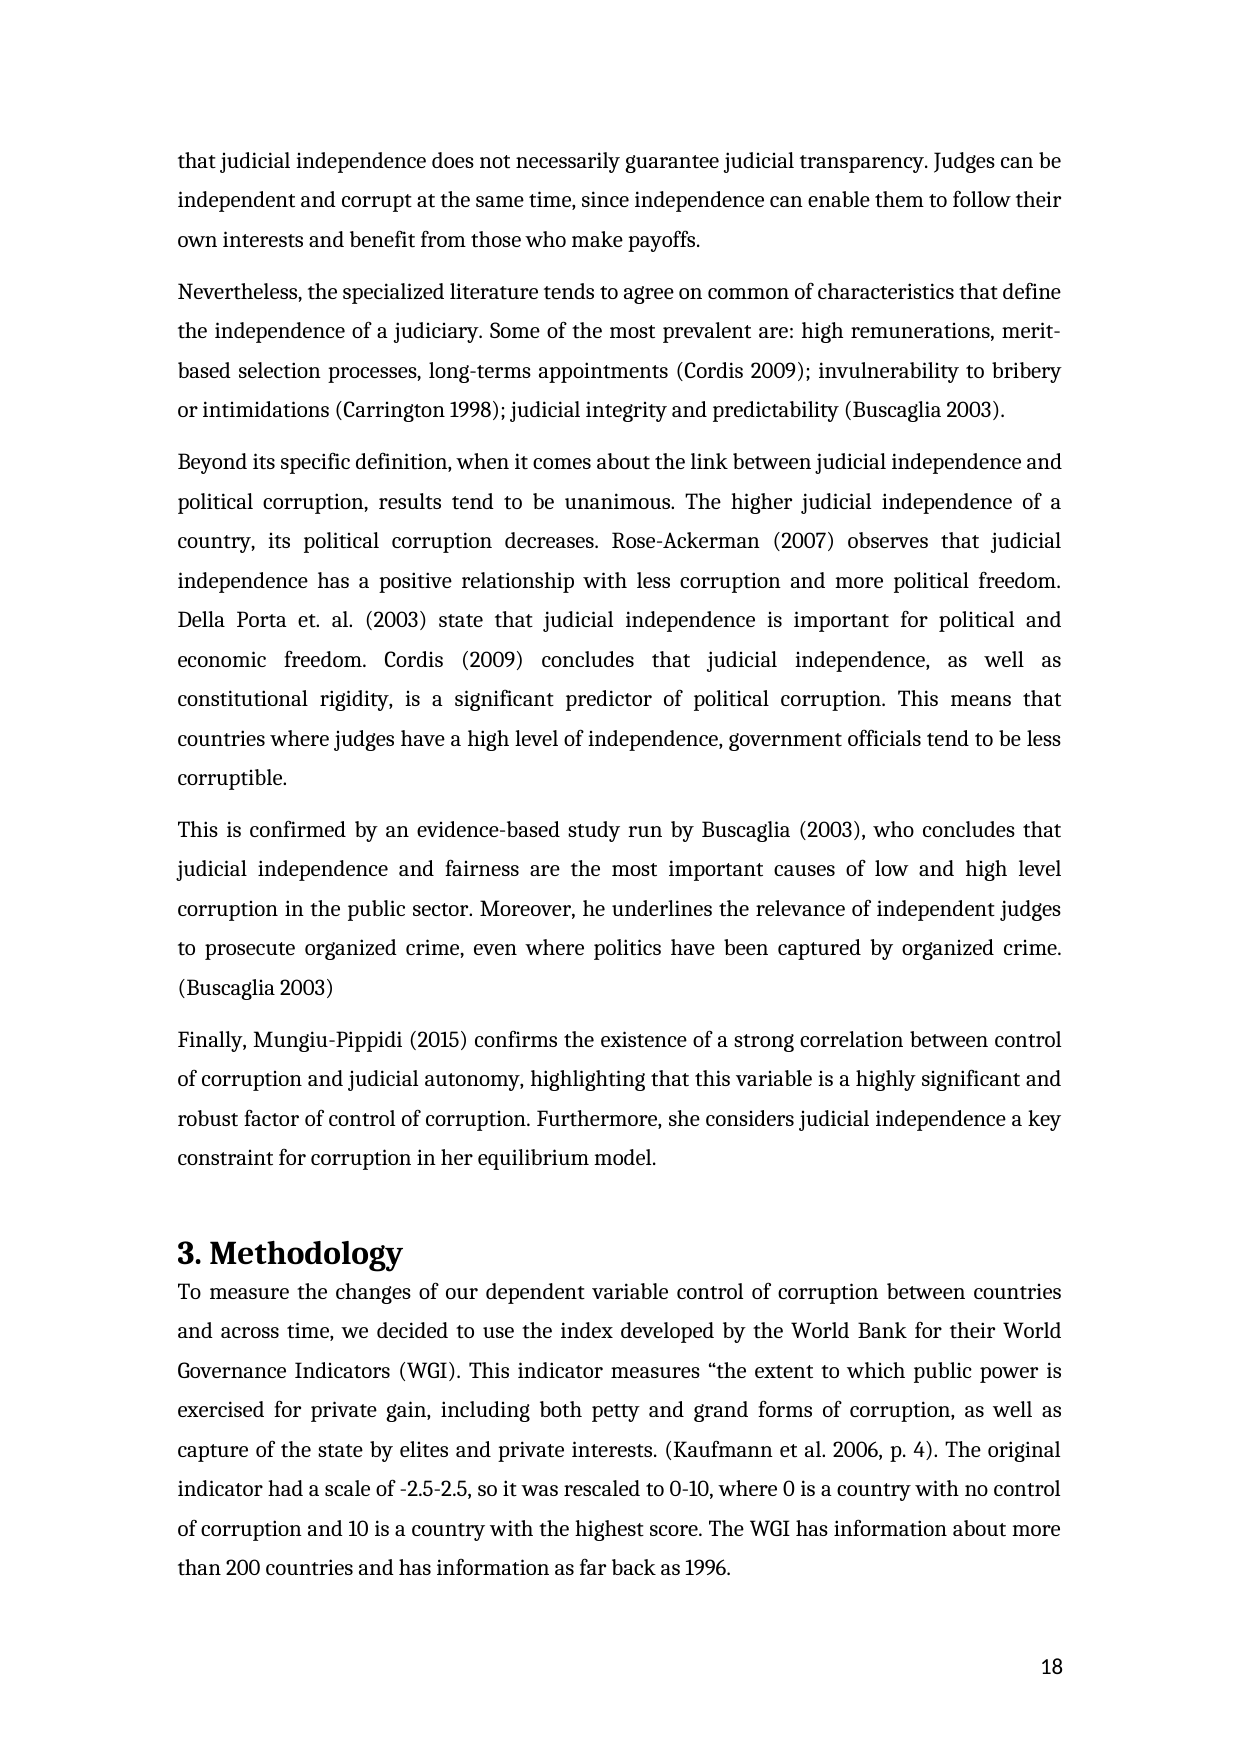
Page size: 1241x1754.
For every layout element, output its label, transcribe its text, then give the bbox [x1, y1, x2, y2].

text This is confirmed by an evidence-based study run by Buscaglia (2003), who concludes that judicial independence and fairness are the most important causes of low and high level corruption in the public sector. Moreover, he underlines the relevance of independent judges to prosecute organized crime, even where politics have been captured by organized crime. (Buscaglia 2003) [177, 817, 1063, 1001]
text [177, 148, 1063, 253]
text Nevertheless, the specialized literature tends to agree on common of characteristics that define the independence of a judiciary. Some of the most prevalent are: high remunerations, merit-based selection processes, long-terms appointments (Cordis 2009); invulnerability to bribery or intimidations (Carrington 1998); judicial integrity and predictability (Buscaglia 2003). [177, 278, 1063, 423]
text Beyond its specific definition, when it comes about the link between judicial independence and political corruption, results tend to be unanimous. The higher judicial independence of a country, its political corruption decreases. Rose-Ackerman (2007) observes that judicial independence has a positive relationship with less corruption and more political freedom. Della Porta et. al. (2003) state that judicial independence is important for political and economic freedom. Cordis (2009) concludes that judicial independence, as well as constitutional rigidity, is a significant predictor of political corruption. This means that countries where judges have a high level of independence, government officials tend to be less corruptible. [177, 449, 1063, 791]
text To measure the changes of our dependent variable control of corruption between countries and across time, we decided to use the index developed by the World Bank for their World Governance Indicators (WGI). This indicator measures “the extent to which public power is exercised for private gain, including both petty and grand forms of corruption, as well as capture of the state by elites and private interests. (Kaufmann et al. 2006, p. 4). The original indicator had a scale of -2.5-2.5, so it was rescaled to 0-10, where 0 is a country with no control of corruption and 10 is a country with the highest score. The WGI has information about more than 200 countries and has information as far back as 1996. [177, 1279, 1063, 1581]
subtitle 3. Methodology [177, 1234, 1063, 1273]
text Finally, Mungiu-Pippidi (2015) confirms the existence of a strong correlation between control of corruption and judicial autonomy, highlighting that this variable is a highly significant and robust factor of control of corruption. Furthermore, she considers judicial independence a key constraint for corruption in her equilibrium model. [177, 1027, 1063, 1171]
